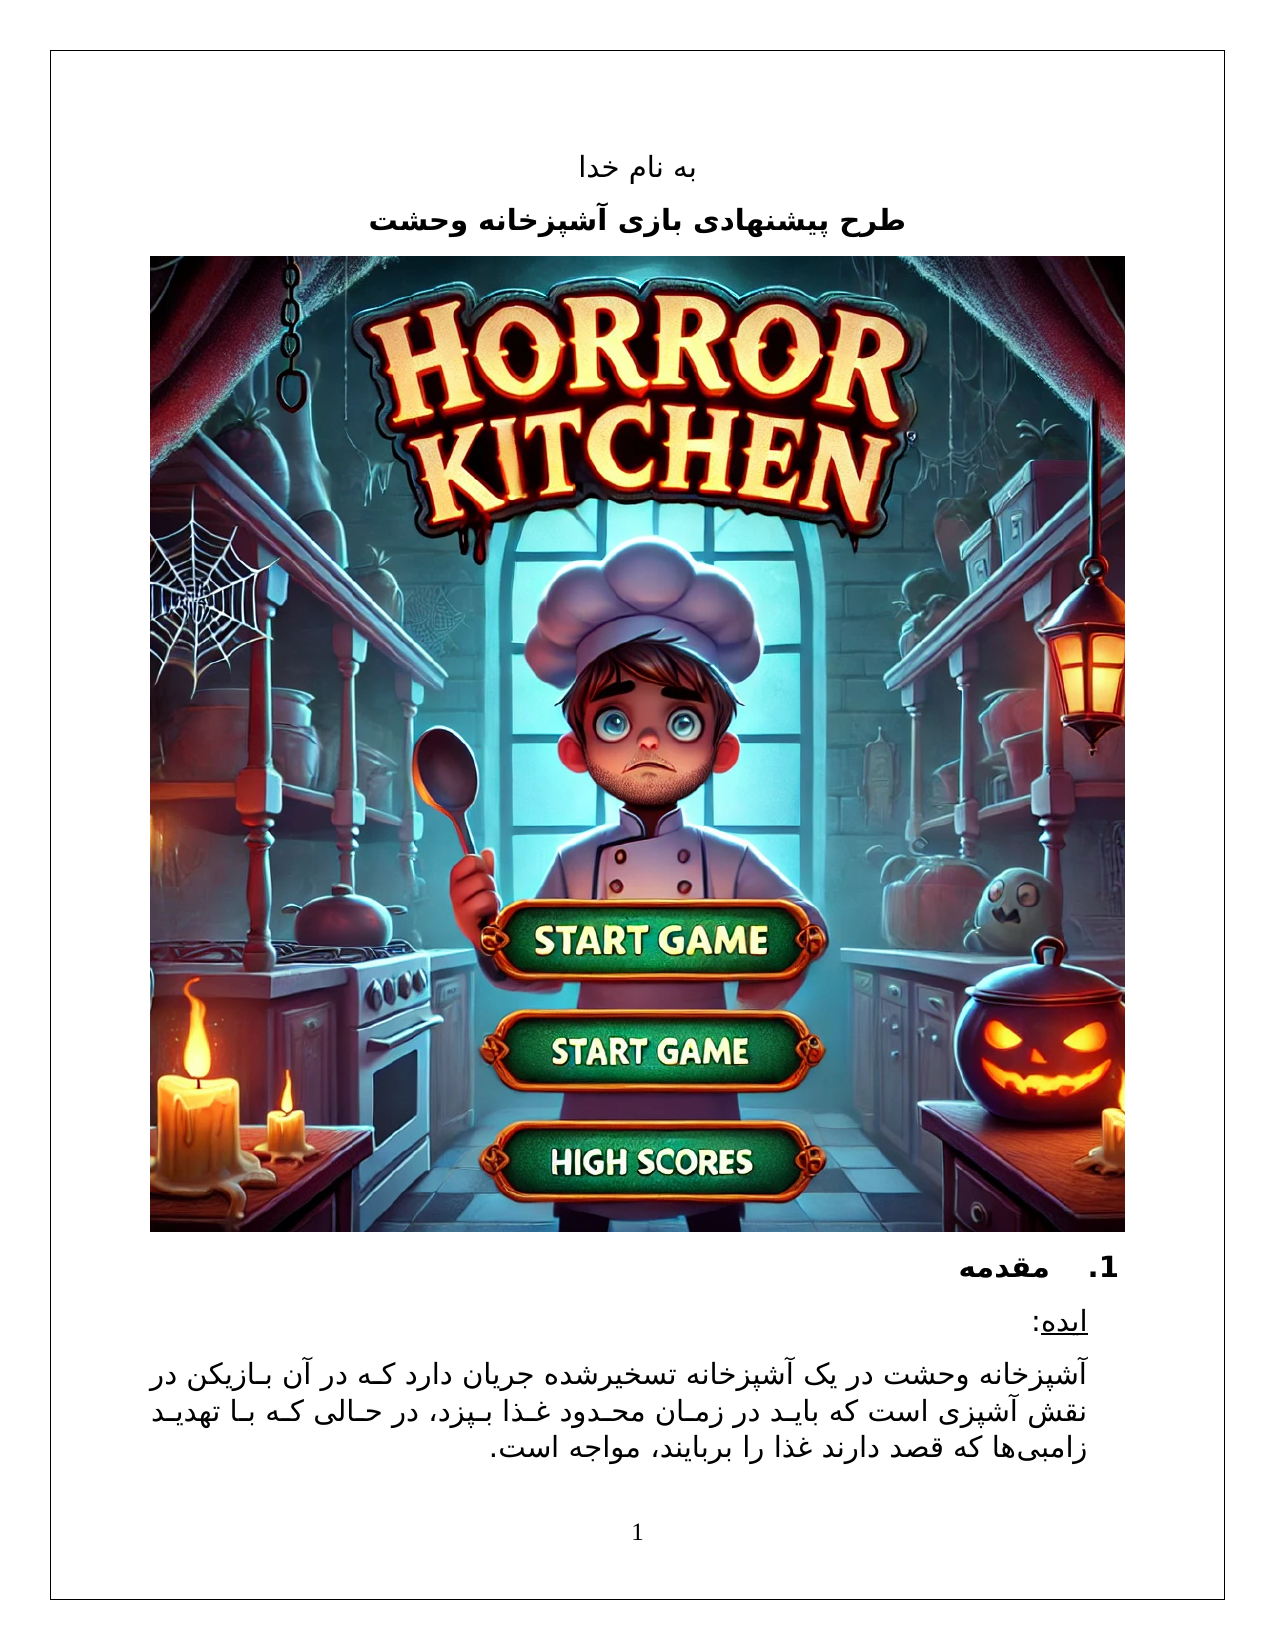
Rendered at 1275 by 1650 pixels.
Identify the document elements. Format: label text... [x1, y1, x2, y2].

text آشپزخانه وحشت در یک آشپزخانه تسخیرشده جریان دارد که در آن بازیکن در نقش آشپزی است که باید در زمان محدود غذا بپزد، در حالی که با تهدید زامبی‌ها که قصد دارند غذا را بربایند، مواجه است. [150, 1357, 1087, 1464]
text طرح پیشنهادی بازی آشپزخانه وحشت [150, 203, 1125, 237]
picture [150, 256, 1125, 1232]
text به نام خدا [150, 150, 1125, 184]
list مقدمه [150, 1251, 1087, 1284]
text ایده: [150, 1304, 1087, 1338]
